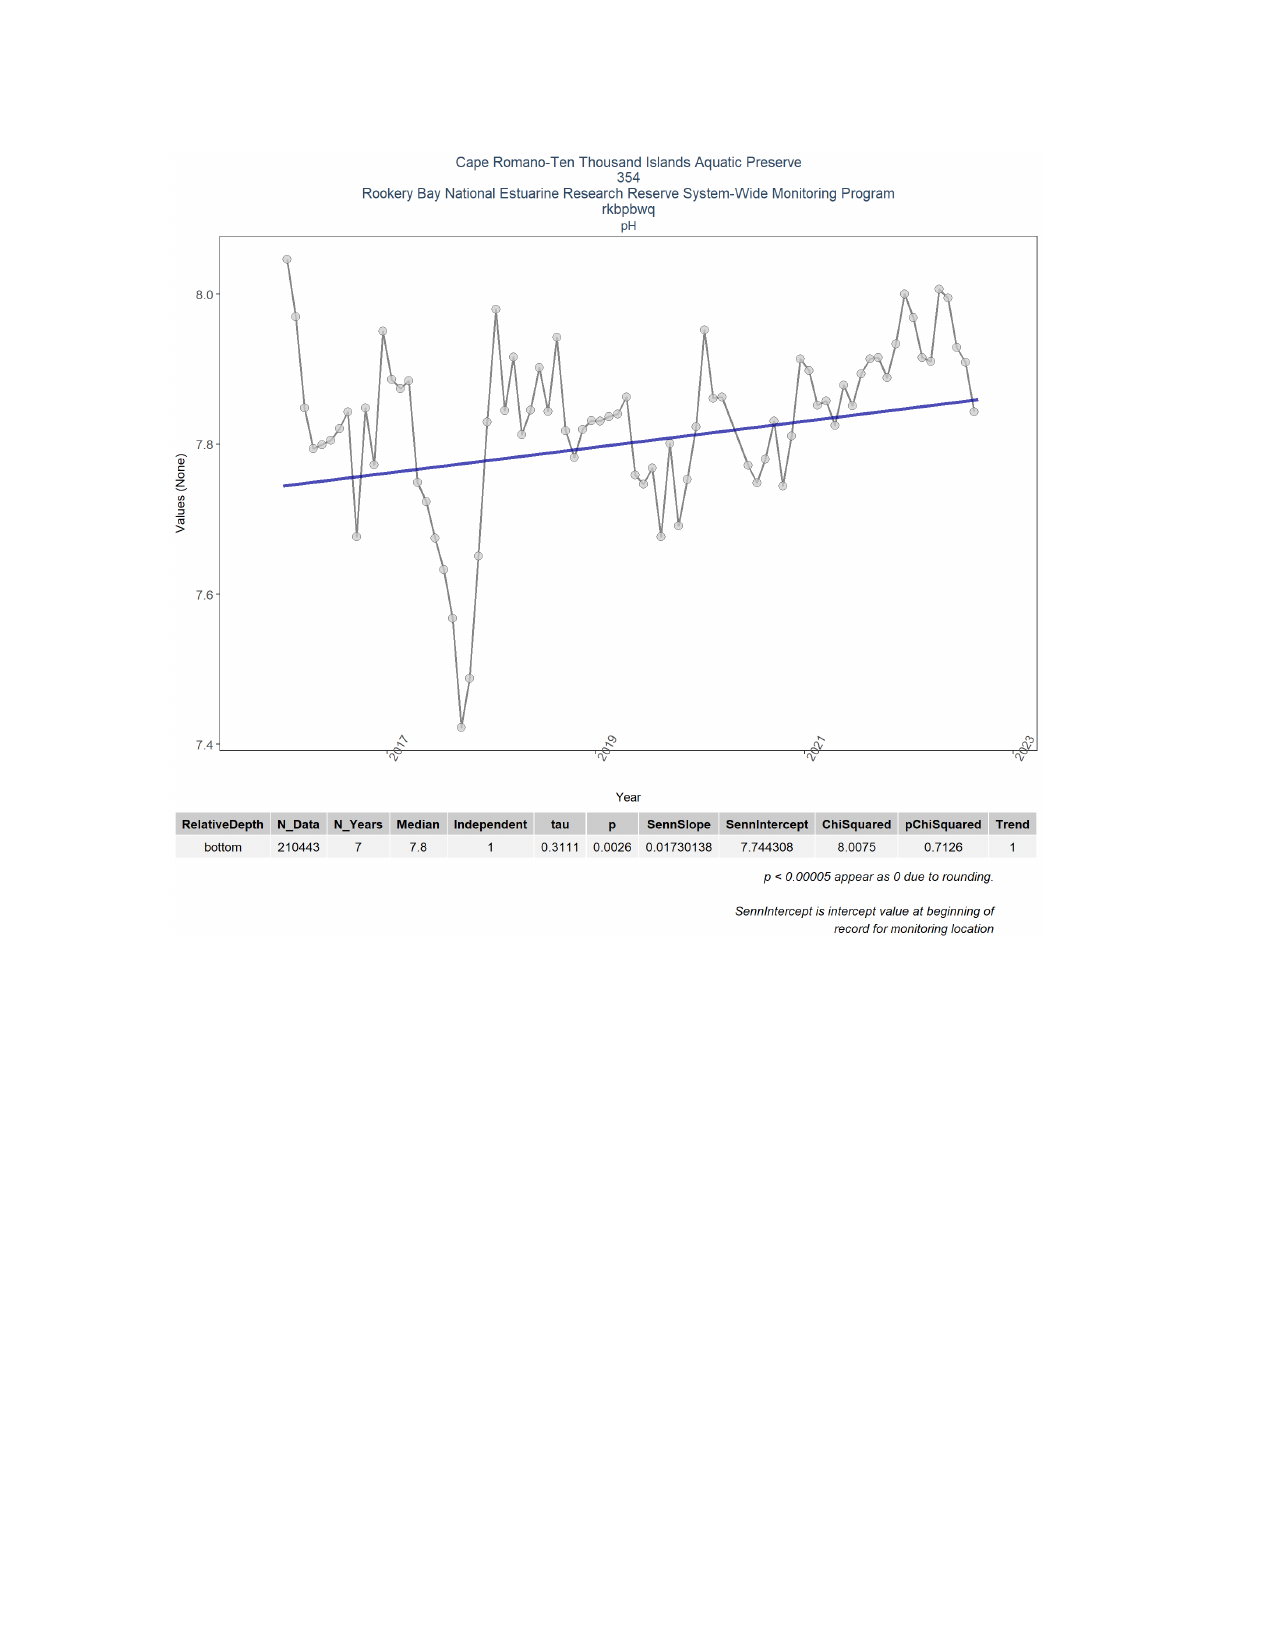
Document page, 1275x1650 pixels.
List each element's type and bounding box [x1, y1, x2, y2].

picture [168, 150, 1044, 938]
